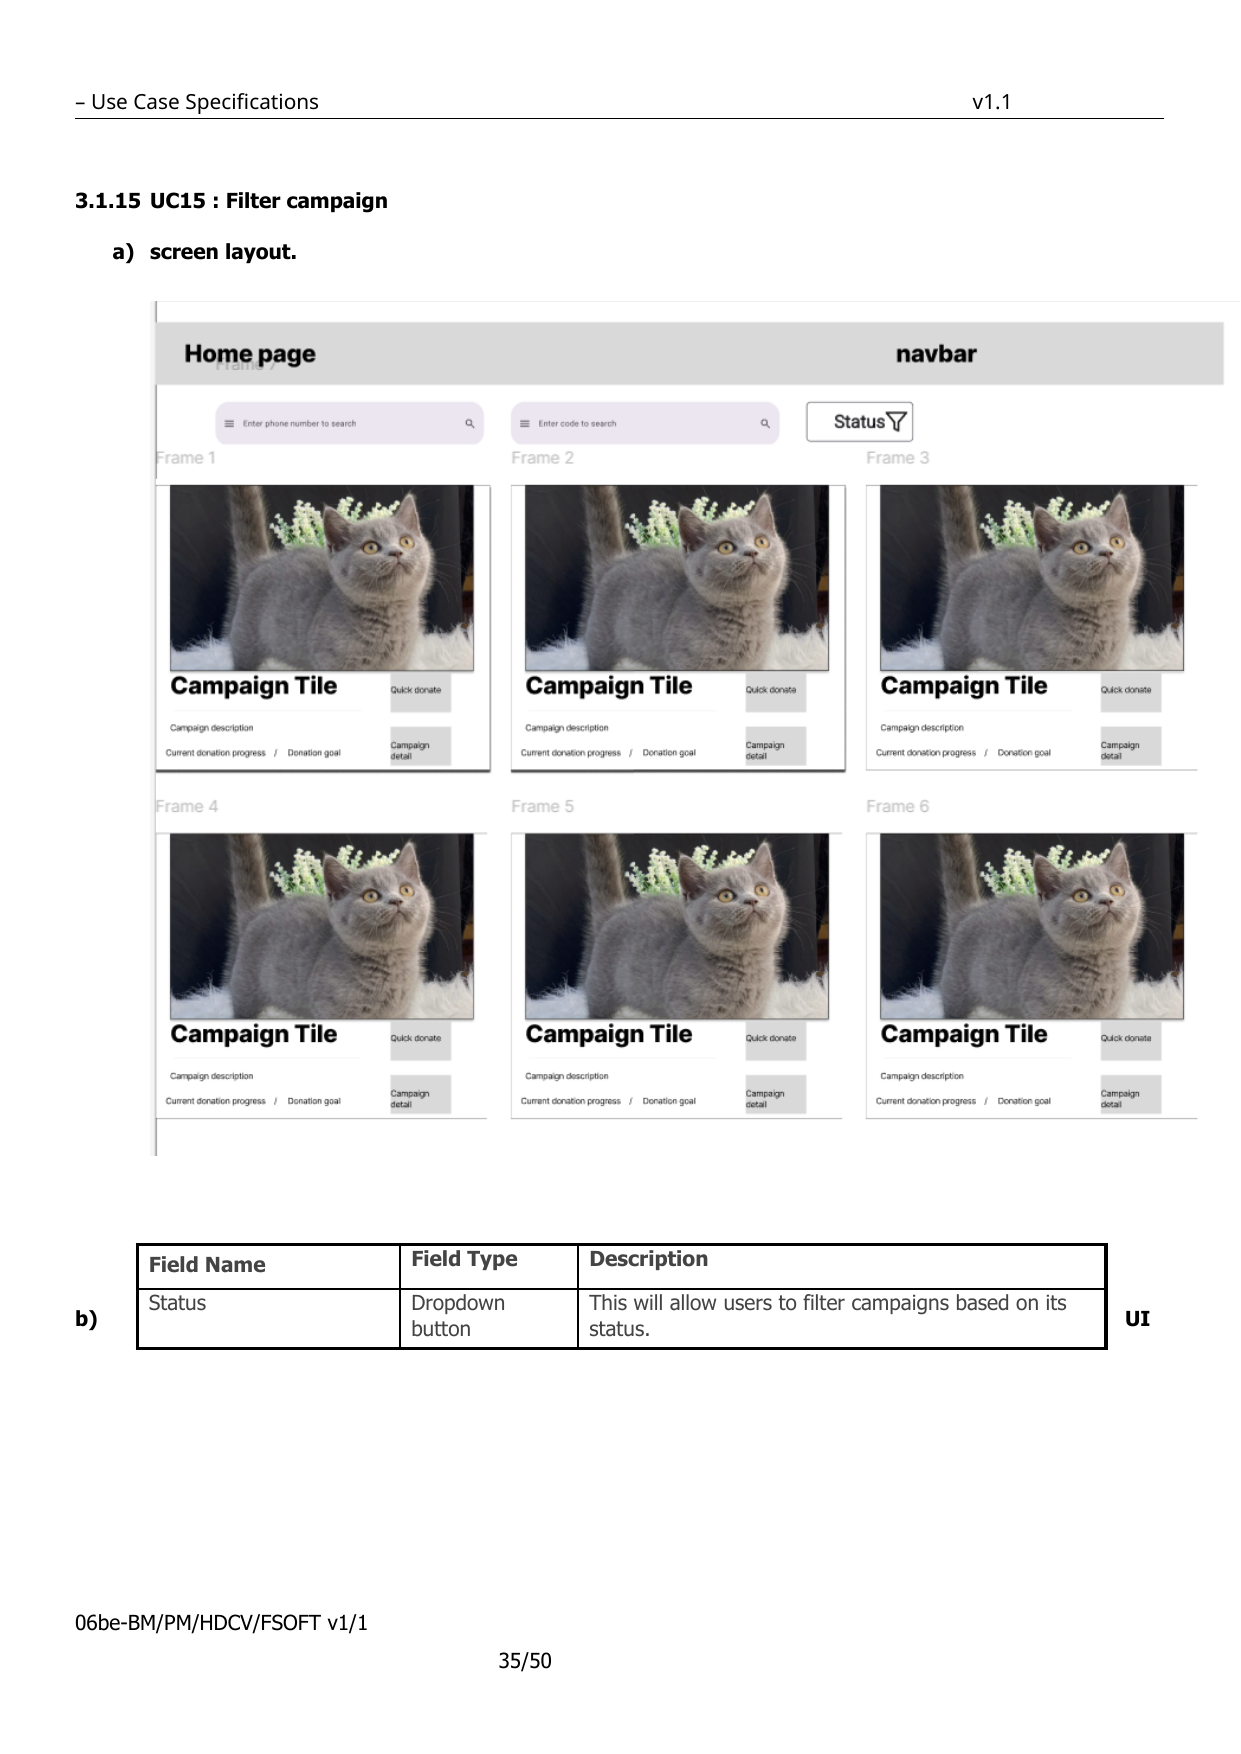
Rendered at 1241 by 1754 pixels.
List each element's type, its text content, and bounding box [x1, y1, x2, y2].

list UI specification. [1108, 1306, 1165, 1331]
list UI specification. [75, 1306, 136, 1331]
picture [150, 301, 1241, 1156]
list screen layout. [112, 238, 1165, 263]
table_header Description [579, 1246, 1104, 1288]
table_cell Dropdown button [401, 1290, 577, 1347]
table_header Field Type [401, 1246, 577, 1288]
table_cell Status [139, 1290, 399, 1347]
table_cell This will allow users to filter campaigns based on its status. [579, 1290, 1104, 1347]
table_header Field Name [139, 1246, 399, 1288]
list UC15 : Filter campaign [75, 188, 1165, 213]
